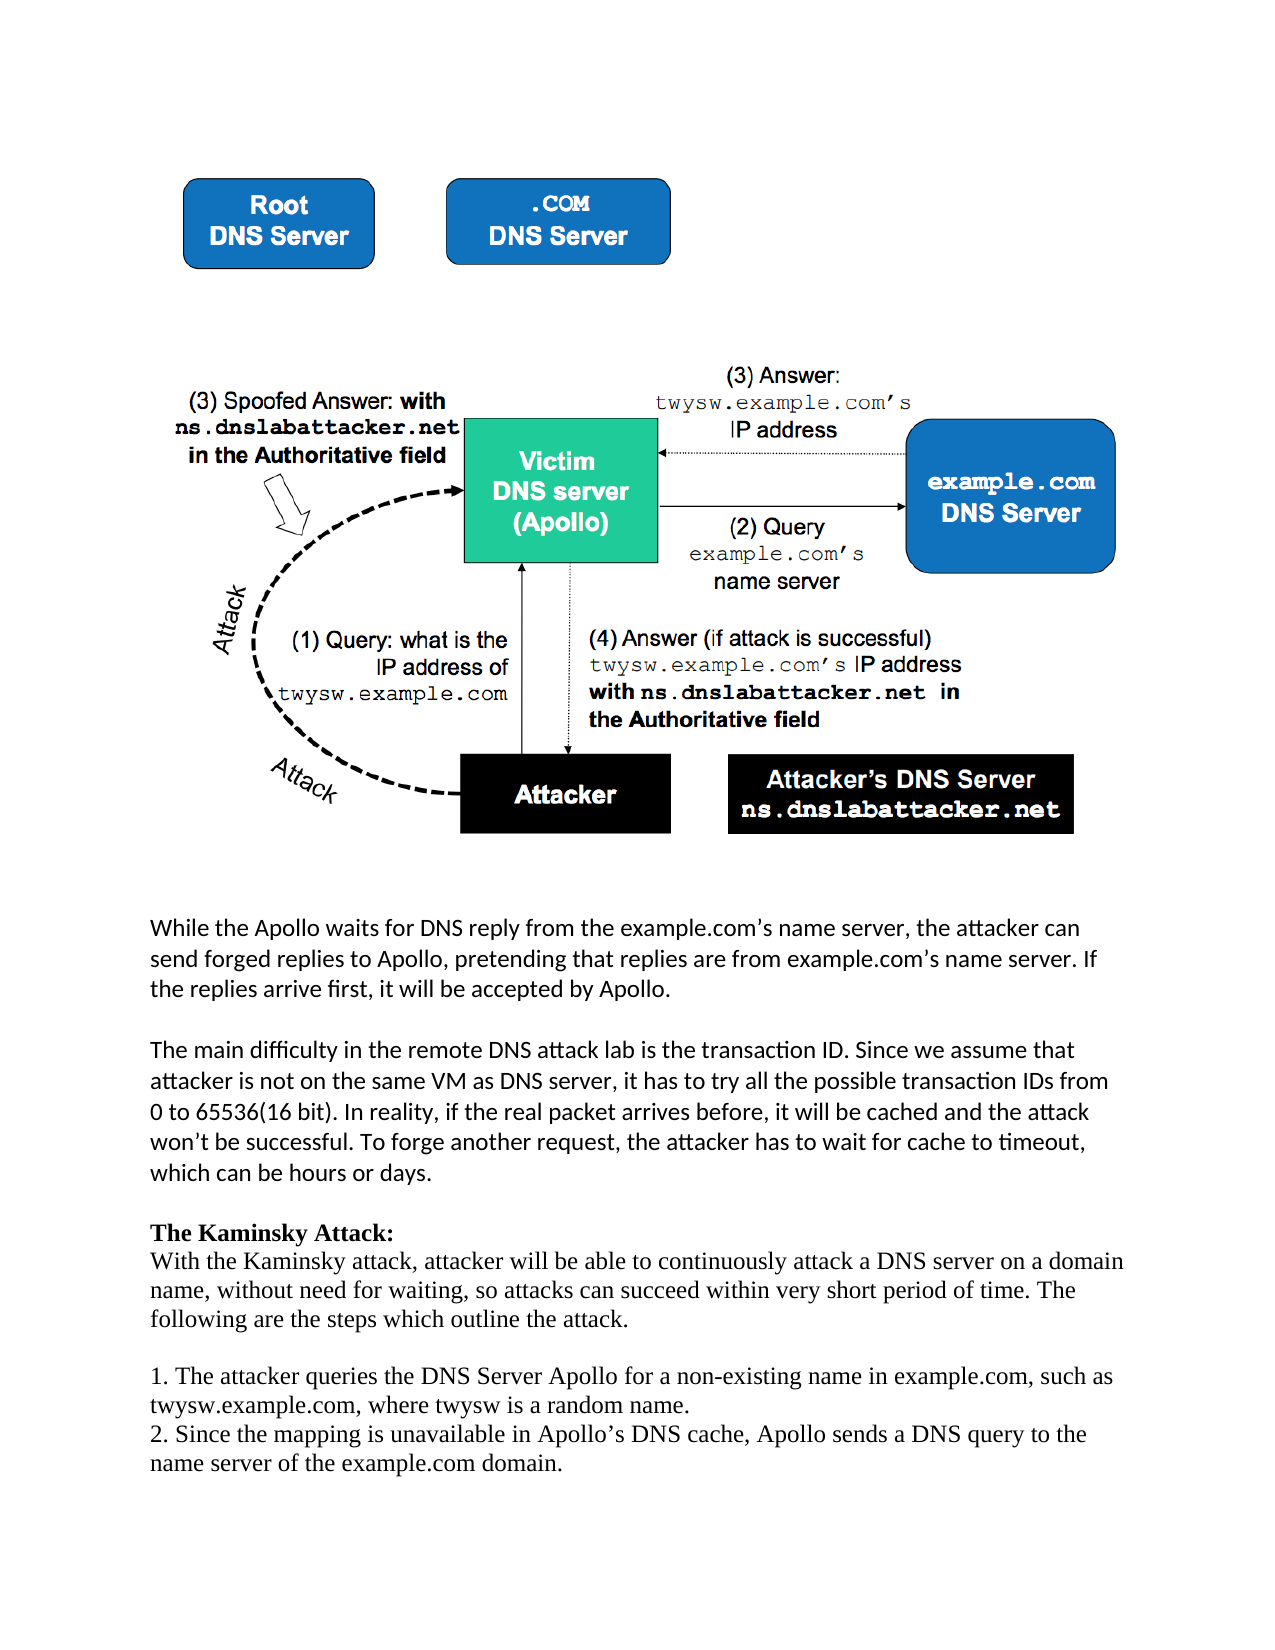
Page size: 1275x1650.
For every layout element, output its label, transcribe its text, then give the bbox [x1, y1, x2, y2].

picture [150, 150, 1124, 852]
text 1. The attacker queries the DNS Server Apollo for a non-existing name in example.com, such as twysw.example.com, where twysw is a random name. [150, 1361, 1125, 1419]
text The Kaminsky Attack: [150, 1218, 1125, 1246]
text With the Kaminsky attack, attacker will be able to continuously attack a DNS server on a domain name, without need for waiting, so attacks can succeed within very short period of time. The following are the steps which outline the attack. [150, 1246, 1125, 1333]
text While the Apollo waits for DNS reply from the example.com’s name server, the attacker can send forged replies to Apollo, pretending that replies are from example.com’s name server. If the replies arrive first, it will be accepted by Apollo. [150, 912, 1125, 1004]
text The main difficulty in the remote DNS attack lab is the transaction ID. Since we assume that attacker is not on the same VM as DNS server, it has to try all the possible transaction IDs from 0 to 65536(16 bit). In reality, if the real packet arrives before, it will be cached and the attack won’t be successful. To forge another request, the attacker has to wait for cache to timeout, which can be hours or days. [150, 1034, 1125, 1187]
text 2. Since the mapping is unavailable in Apollo’s DNS cache, Apollo sends a DNS query to the name server of the example.com domain. [150, 1419, 1125, 1476]
